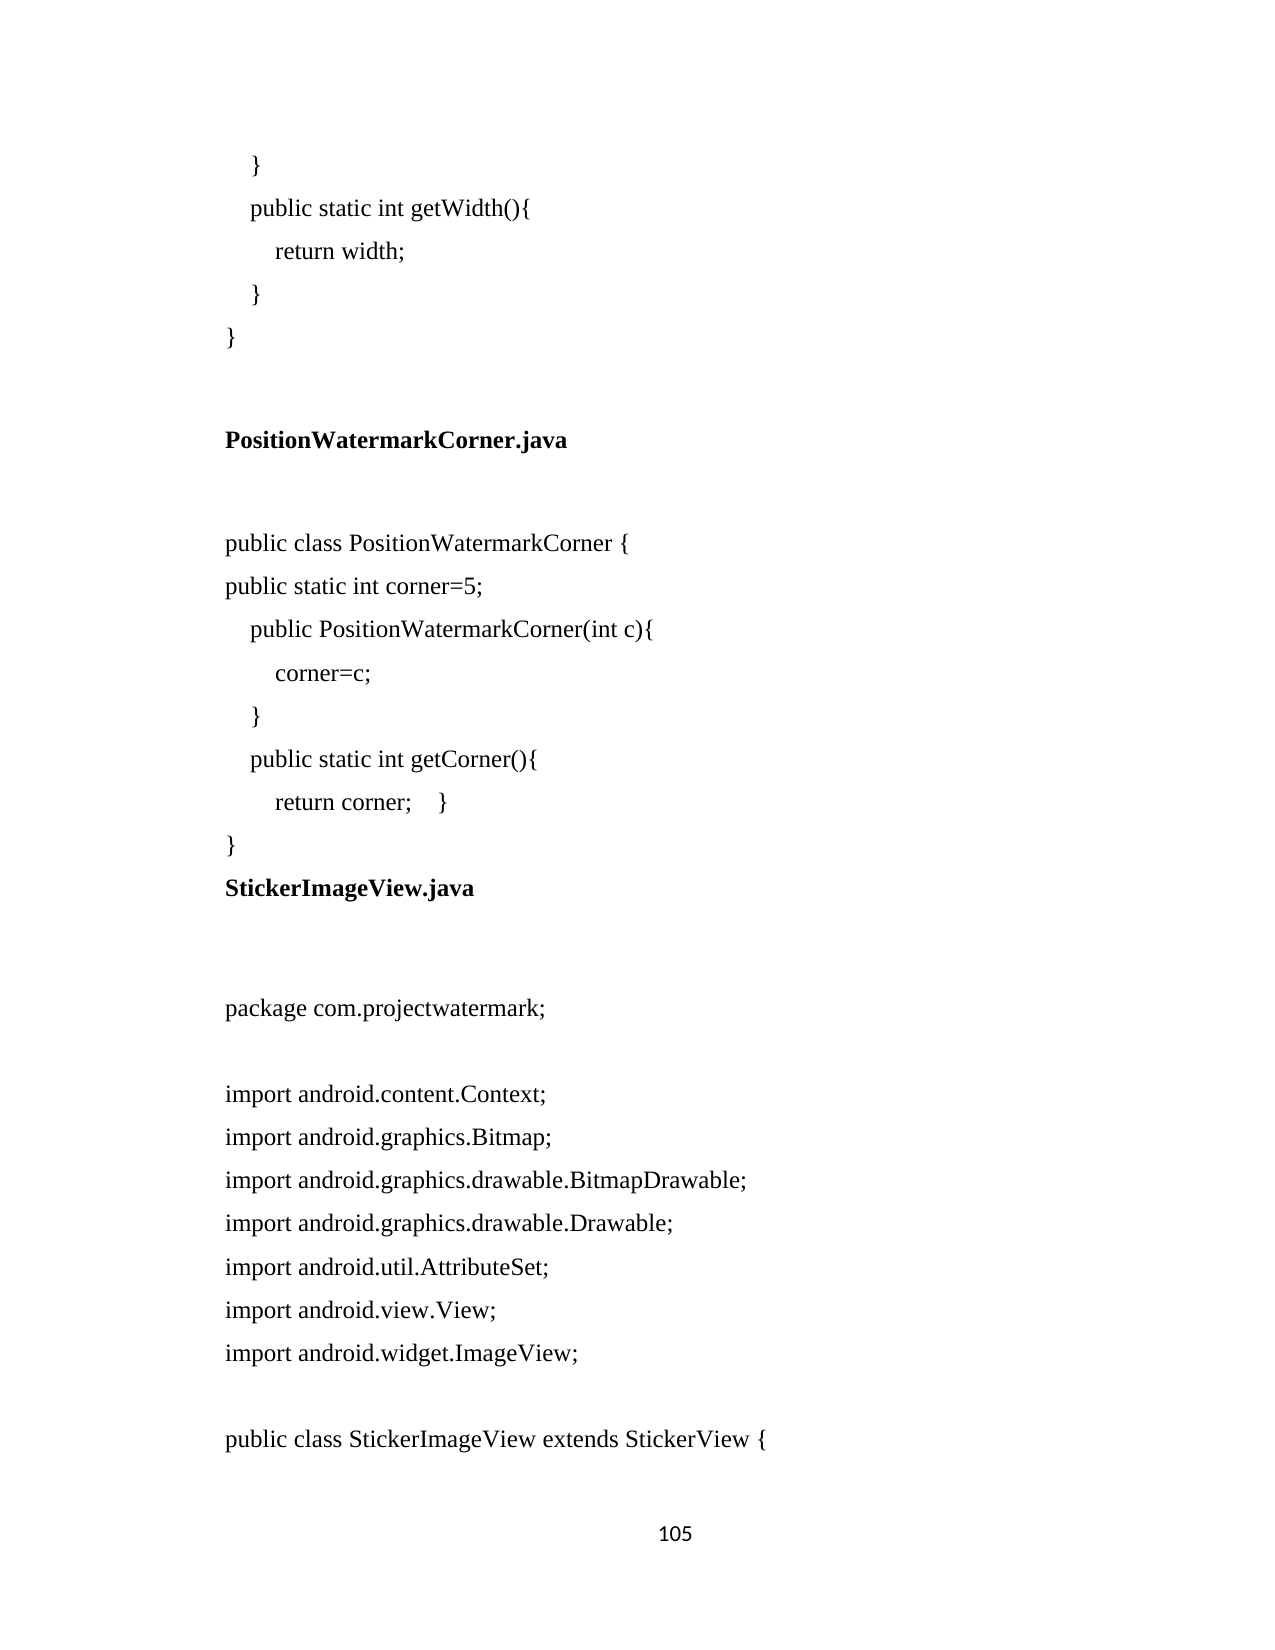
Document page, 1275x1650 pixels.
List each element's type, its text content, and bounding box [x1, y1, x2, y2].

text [225, 993, 1125, 1496]
text StickerImageView.java [225, 873, 1125, 902]
text PositionWatermarkCorner.java [225, 425, 1125, 454]
text public class PositionWatermarkCorner { public static int corner=5; public PositionWatermarkCorner(int c){ corner=c; } public static int getCorner(){ return corner; } } [225, 528, 1125, 859]
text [225, 150, 1125, 351]
